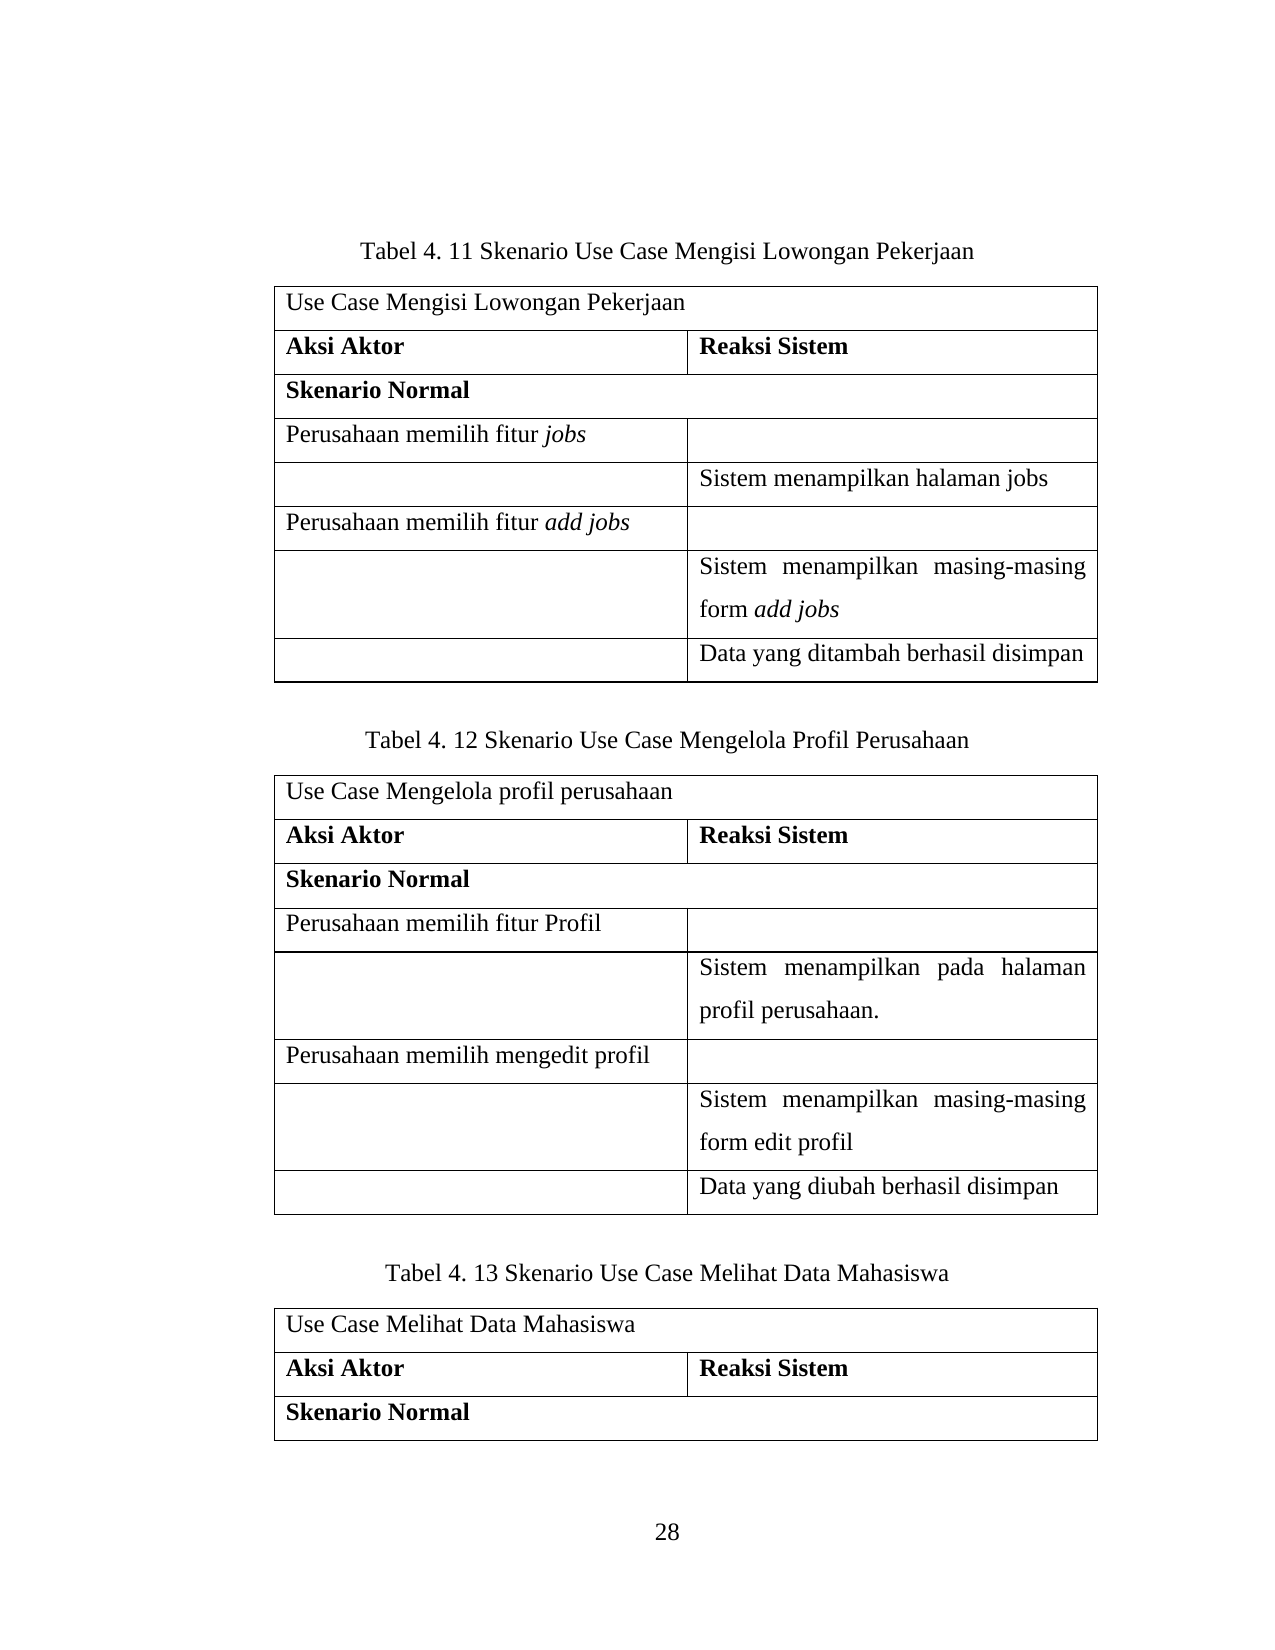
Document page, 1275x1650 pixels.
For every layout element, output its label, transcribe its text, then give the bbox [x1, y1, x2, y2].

table_cell [275, 1084, 687, 1170]
table_header Use Case Mengelola profil perusahaan [275, 776, 1097, 819]
table_cell Reaksi Sistem [688, 1353, 1097, 1396]
table_cell Sistem menampilkan masing-masing form add jobs [688, 551, 1097, 637]
table_cell Aksi Aktor [275, 820, 687, 863]
table_cell Sistem menampilkan masing-masing form edit profil [688, 1084, 1097, 1170]
table_cell Reaksi Sistem [688, 820, 1097, 863]
table_header Use Case Mengisi Lowongan Pekerjaan [275, 287, 1097, 330]
table_cell Sistem menampilkan halaman jobs [688, 463, 1097, 506]
table_cell [275, 463, 687, 506]
text Tabel 4. 13 Skenario Use Case Melihat Data Mahasiswa [236, 1258, 1098, 1287]
table_cell [688, 507, 1097, 550]
table_cell [688, 909, 1097, 951]
table_cell Sistem menampilkan pada halaman profil perusahaan. [688, 953, 1097, 1039]
table_cell [275, 1171, 687, 1214]
table_cell Skenario Normal [275, 375, 1097, 418]
text Tabel 4. 11 Skenario Use Case Mengisi Lowongan Pekerjaan [236, 236, 1098, 265]
table_cell Reaksi Sistem [688, 331, 1097, 374]
table_cell Skenario Normal [275, 1397, 1097, 1440]
table_cell Perusahaan memilih mengedit profil [275, 1040, 687, 1083]
table_cell [688, 1040, 1097, 1083]
table_cell Data yang ditambah berhasil disimpan [688, 639, 1097, 681]
table_header Use Case Melihat Data Mahasiswa [275, 1309, 1097, 1352]
table_cell [688, 419, 1097, 462]
table_cell [275, 953, 687, 1039]
table_cell [275, 639, 687, 681]
table_cell Skenario Normal [275, 864, 1097, 907]
table_cell Aksi Aktor [275, 1353, 687, 1396]
text Tabel 4. 12 Skenario Use Case Mengelola Profil Perusahaan [236, 726, 1098, 754]
table_cell Data yang diubah berhasil disimpan [688, 1171, 1097, 1214]
table_cell [275, 551, 687, 637]
table_cell Aksi Aktor [275, 331, 687, 374]
table_cell Perusahaan memilih fitur jobs [275, 419, 687, 462]
table_cell Perusahaan memilih fitur Profil [275, 909, 687, 951]
table_cell Perusahaan memilih fitur add jobs [275, 507, 687, 550]
